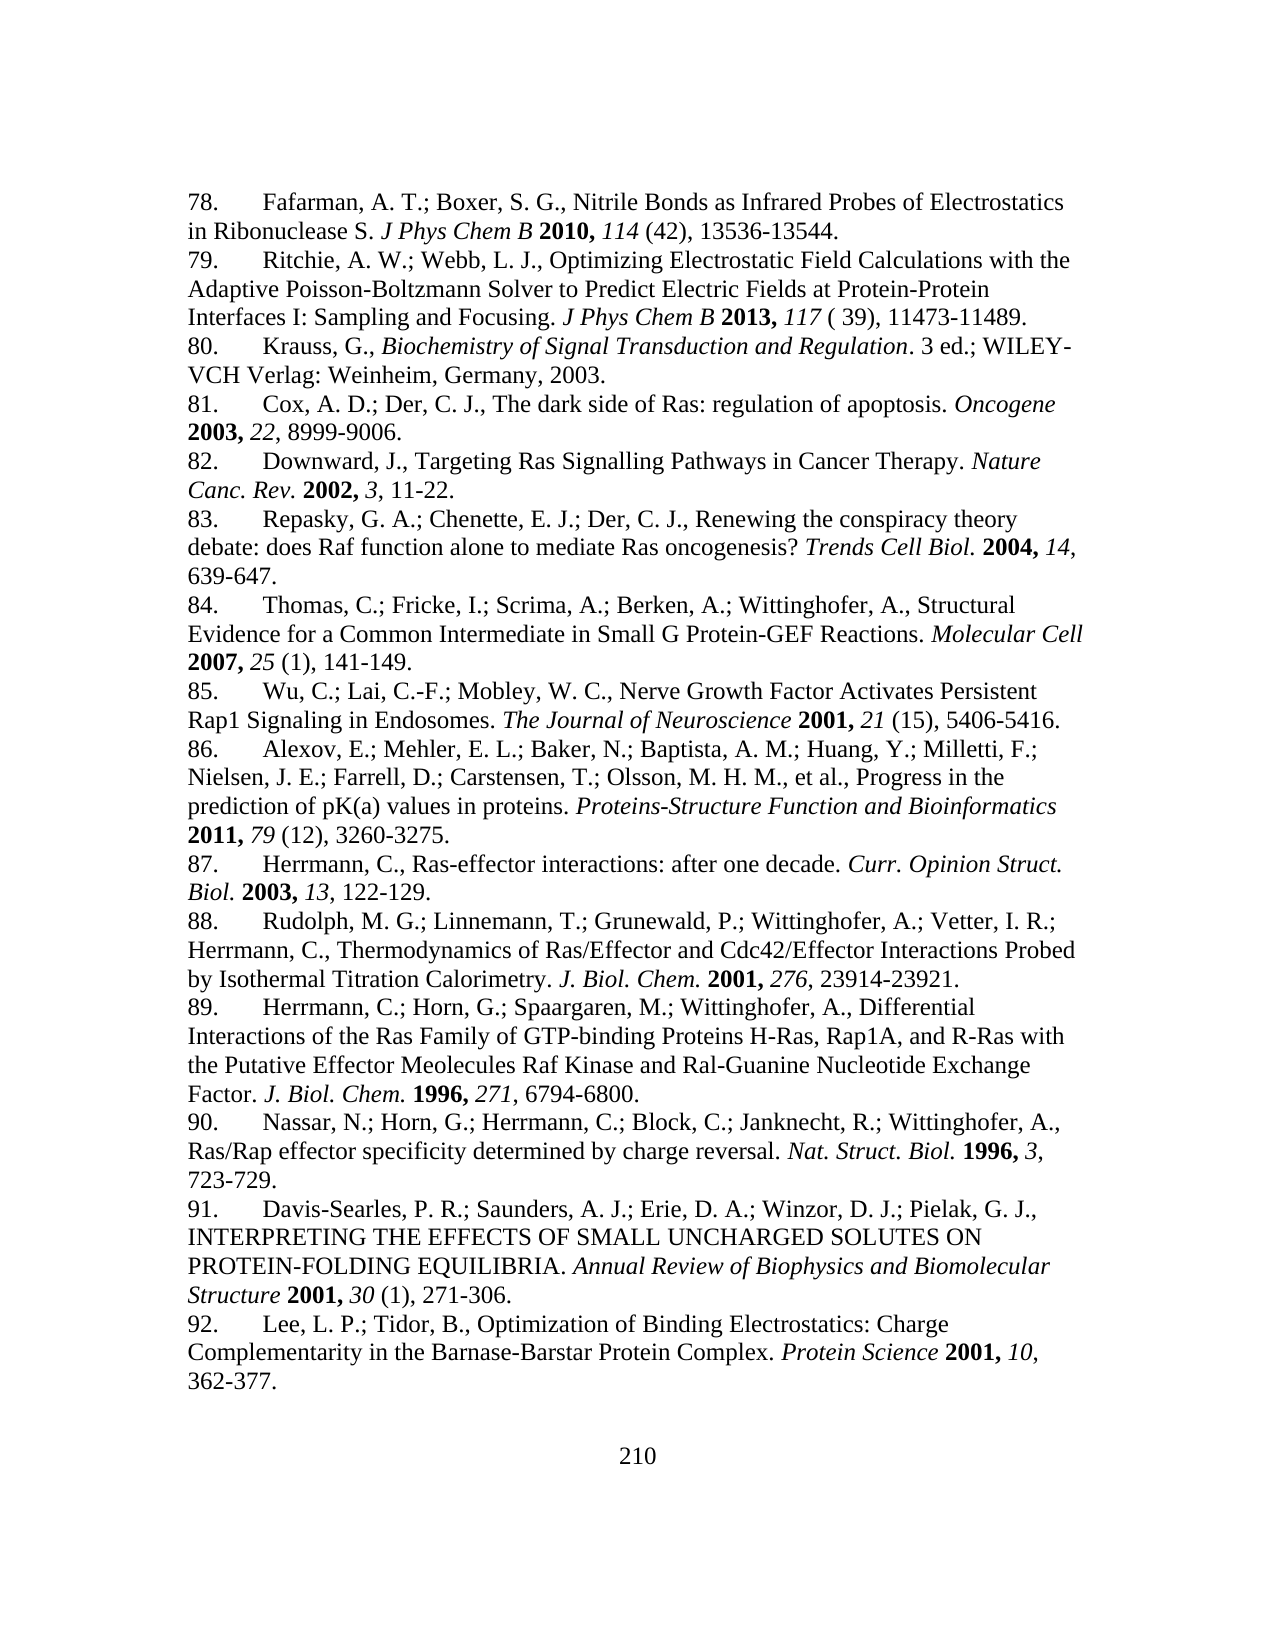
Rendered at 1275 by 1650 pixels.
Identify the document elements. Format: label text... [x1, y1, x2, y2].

text 80. Krauss, G., Biochemistry of Signal Transduction and Regulation. 3 ed.; WILEY-VCH Verlag: Weinheim, Germany, 2003. [187, 331, 1087, 389]
text 90. Nassar, N.; Horn, G.; Herrmann, C.; Block, C.; Janknecht, R.; Wittinghofer, A., Ras/Rap effector specificity determined by charge reversal. Nat. Struct. Biol. 1996, 3, 723-729. [187, 1107, 1087, 1194]
text 86. Alexov, E.; Mehler, E. L.; Baker, N.; Baptista, A. M.; Huang, Y.; Milletti, F.; Nielsen, J. E.; Farrell, D.; Carstensen, T.; Olsson, M. H. M., et al., Progress in the prediction of pK(a) values in proteins. Proteins-Structure Function and Bioinformatics 2011, 79 (12), 3260-3275. [187, 734, 1087, 849]
text 89. Herrmann, C.; Horn, G.; Spaargaren, M.; Wittinghofer, A., Differential Interactions of the Ras Family of GTP-binding Proteins H-Ras, Rap1A, and R-Ras with the Putative Effector Meolecules Raf Kinase and Ral-Guanine Nucleotide Exchange Factor. J. Biol. Chem. 1996, 271, 6794-6800. [187, 992, 1087, 1107]
text 91. Davis-Searles, P. R.; Saunders, A. J.; Erie, D. A.; Winzor, D. J.; Pielak, G. J., INTERPRETING THE EFFECTS OF SMALL UNCHARGED SOLUTES ON PROTEIN-FOLDING EQUILIBRIA. Annual Review of Biophysics and Biomolecular Structure 2001, 30 (1), 271-306. [187, 1194, 1087, 1309]
text 84. Thomas, C.; Fricke, I.; Scrima, A.; Berken, A.; Wittinghofer, A., Structural Evidence for a Common Intermediate in Small G Protein-GEF Reactions. Molecular Cell 2007, 25 (1), 141-149. [187, 590, 1087, 676]
text 87. Herrmann, C., Ras-effector interactions: after one decade. Curr. Opinion Struct. Biol. 2003, 13, 122-129. [187, 849, 1087, 906]
text 79. Ritchie, A. W.; Webb, L. J., Optimizing Electrostatic Field Calculations with the Adaptive Poisson-Boltzmann Solver to Predict Electric Fields at Protein-Protein Interfaces I: Sampling and Focusing. J Phys Chem B 2013, 117 ( 39), 11473-11489. [187, 245, 1087, 331]
text 81. Cox, A. D.; Der, C. J., The dark side of Ras: regulation of apoptosis. Oncogene 2003, 22, 8999-9006. [187, 389, 1087, 446]
text 85. Wu, C.; Lai, C.-F.; Mobley, W. C., Nerve Growth Factor Activates Persistent Rap1 Signaling in Endosomes. The Journal of Neuroscience 2001, 21 (15), 5406-5416. [187, 676, 1087, 734]
text 92. Lee, L. P.; Tidor, B., Optimization of Binding Electrostatics: Charge Complementarity in the Barnase-Barstar Protein Complex. Protein Science 2001, 10, 362-377. [187, 1309, 1087, 1395]
text 78. Fafarman, A. T.; Boxer, S. G., Nitrile Bonds as Infrared Probes of Electrostatics in Ribonuclease S. J Phys Chem B 2010, 114 (42), 13536-13544. [187, 187, 1087, 245]
text 82. Downward, J., Targeting Ras Signalling Pathways in Cancer Therapy. Nature Canc. Rev. 2002, 3, 11-22. [187, 446, 1087, 504]
text 88. Rudolph, M. G.; Linnemann, T.; Grunewald, P.; Wittinghofer, A.; Vetter, I. R.; Herrmann, C., Thermodynamics of Ras/Effector and Cdc42/Effector Interactions Probed by Isothermal Titration Calorimetry. J. Biol. Chem. 2001, 276, 23914-23921. [187, 906, 1087, 992]
text 83. Repasky, G. A.; Chenette, E. J.; Der, C. J., Renewing the conspiracy theory debate: does Raf function alone to mediate Ras oncogenesis? Trends Cell Biol. 2004, 14, 639-647. [187, 504, 1087, 590]
